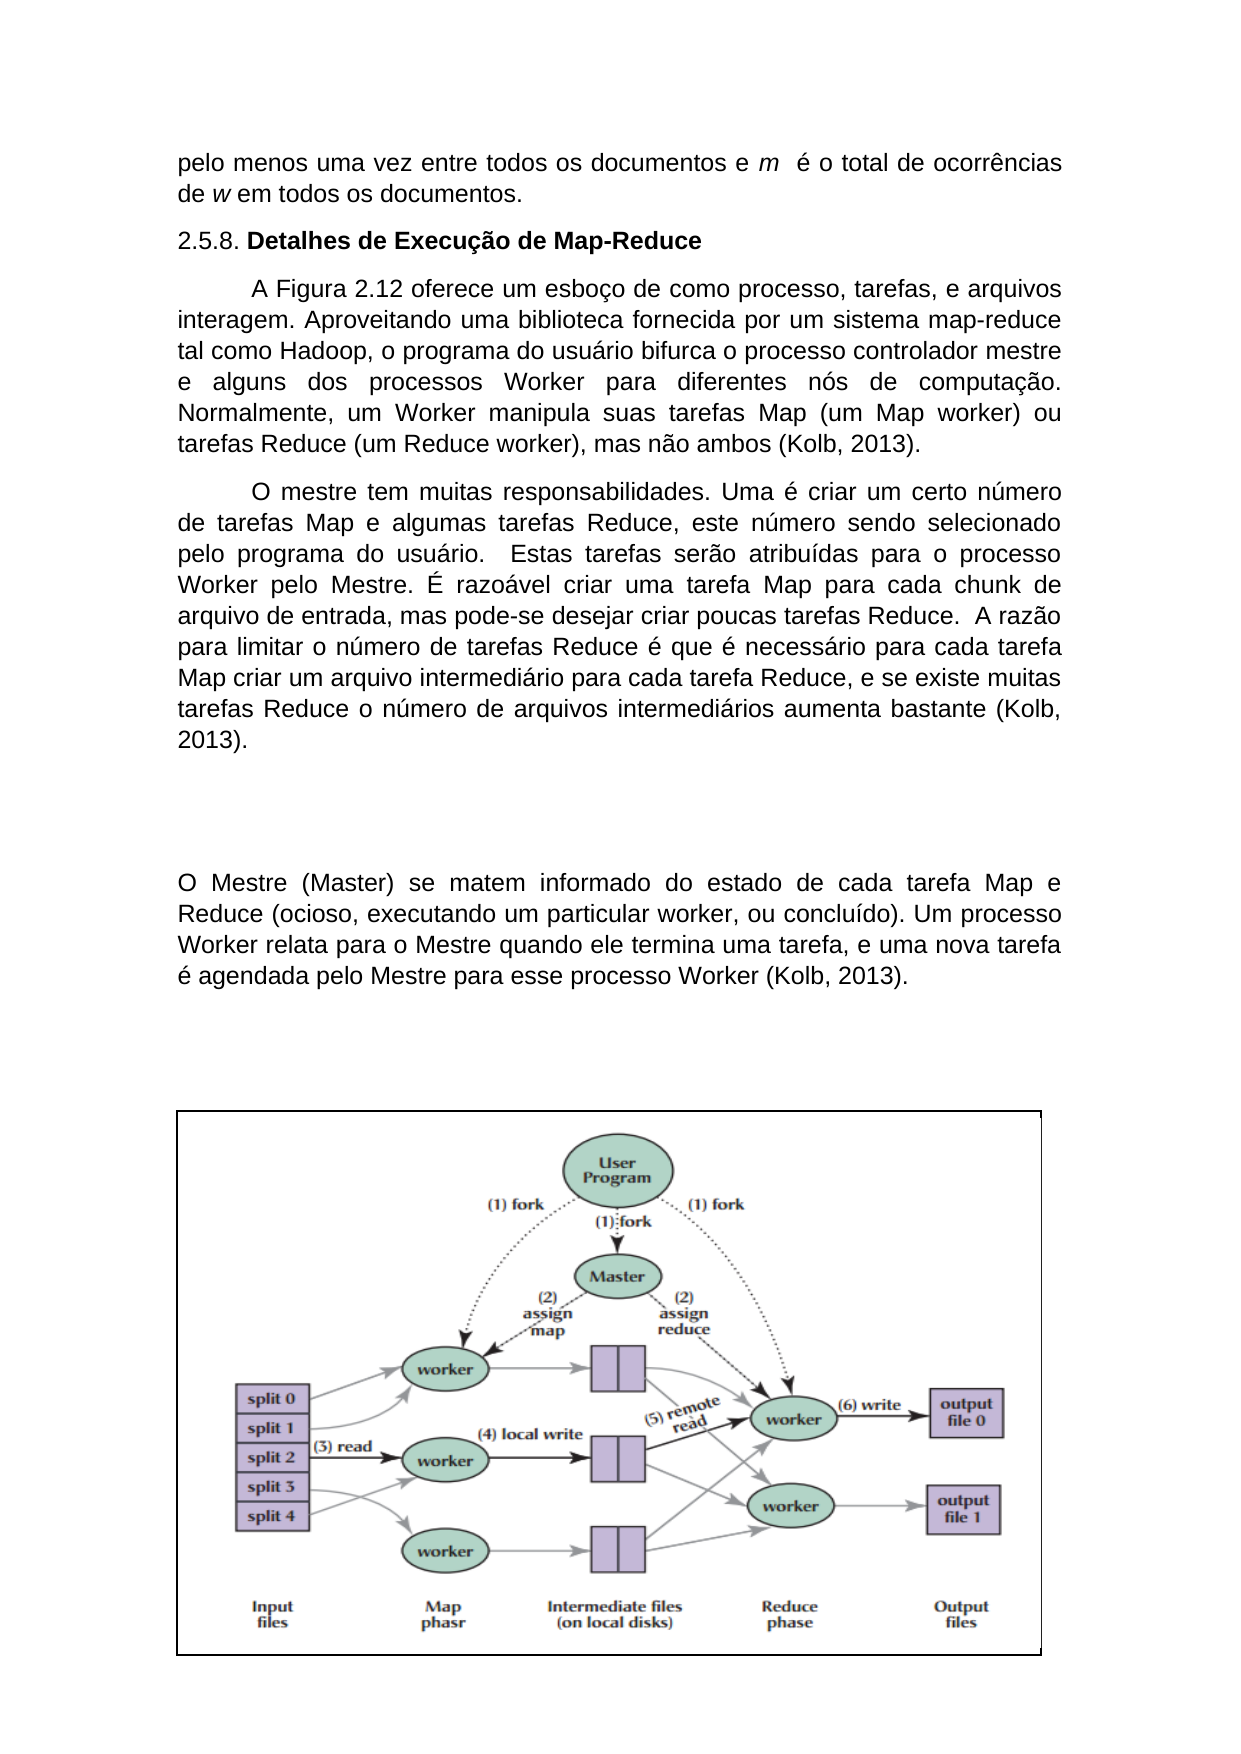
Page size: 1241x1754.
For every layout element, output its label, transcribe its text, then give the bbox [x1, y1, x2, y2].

text O mestre tem muitas responsabilidades. Uma é criar um certo número de tarefas Map e algumas tarefas Reduce, este número sendo selecionado pelo programa do usuário. Estas tarefas serão atribuídas para o processo Worker pelo Mestre. É razoável criar uma tarefa Map para cada chunk de arquivo de entrada, mas pode-se desejar criar poucas tarefas Reduce. A razão para limitar o número de tarefas Reduce é que é necessário para cada tarefa Map criar um arquivo intermediário para cada tarefa Reduce, e se existe muitas tarefas Reduce o número de arquivos intermediários aumenta bastante (Kolb, 2013). [177, 477, 1063, 754]
text A Figura 2.12 oferece um esboço de como processo, tarefas, e arquivos interagem. Aproveitando uma biblioteca fornecida por um sistema map-reduce tal como Hadoop, o programa do usuário bifurca o processo controlador mestre e alguns dos processos Worker para diferentes nós de computação. Normalmente, um Worker manipula suas tarefas Map (um Map worker) ou tarefas Reduce (um Reduce worker), mas não ambos (Kolb, 2013). [177, 274, 1063, 458]
text O Mestre (Master) se matem informado do estado de cada tarefa Map e Reduce (ocioso, executando um particular worker, ou concluído). Um processo Worker relata para o Mestre quando ele termina uma tarefa, e uma nova tarefa é agendada pelo Mestre para esse processo Worker (Kolb, 2013). [177, 868, 1063, 989]
picture [192, 1118, 1042, 1648]
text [177, 148, 1063, 207]
text 2.5.8. Detalhes de Execução de Map-Reduce [177, 226, 1063, 255]
